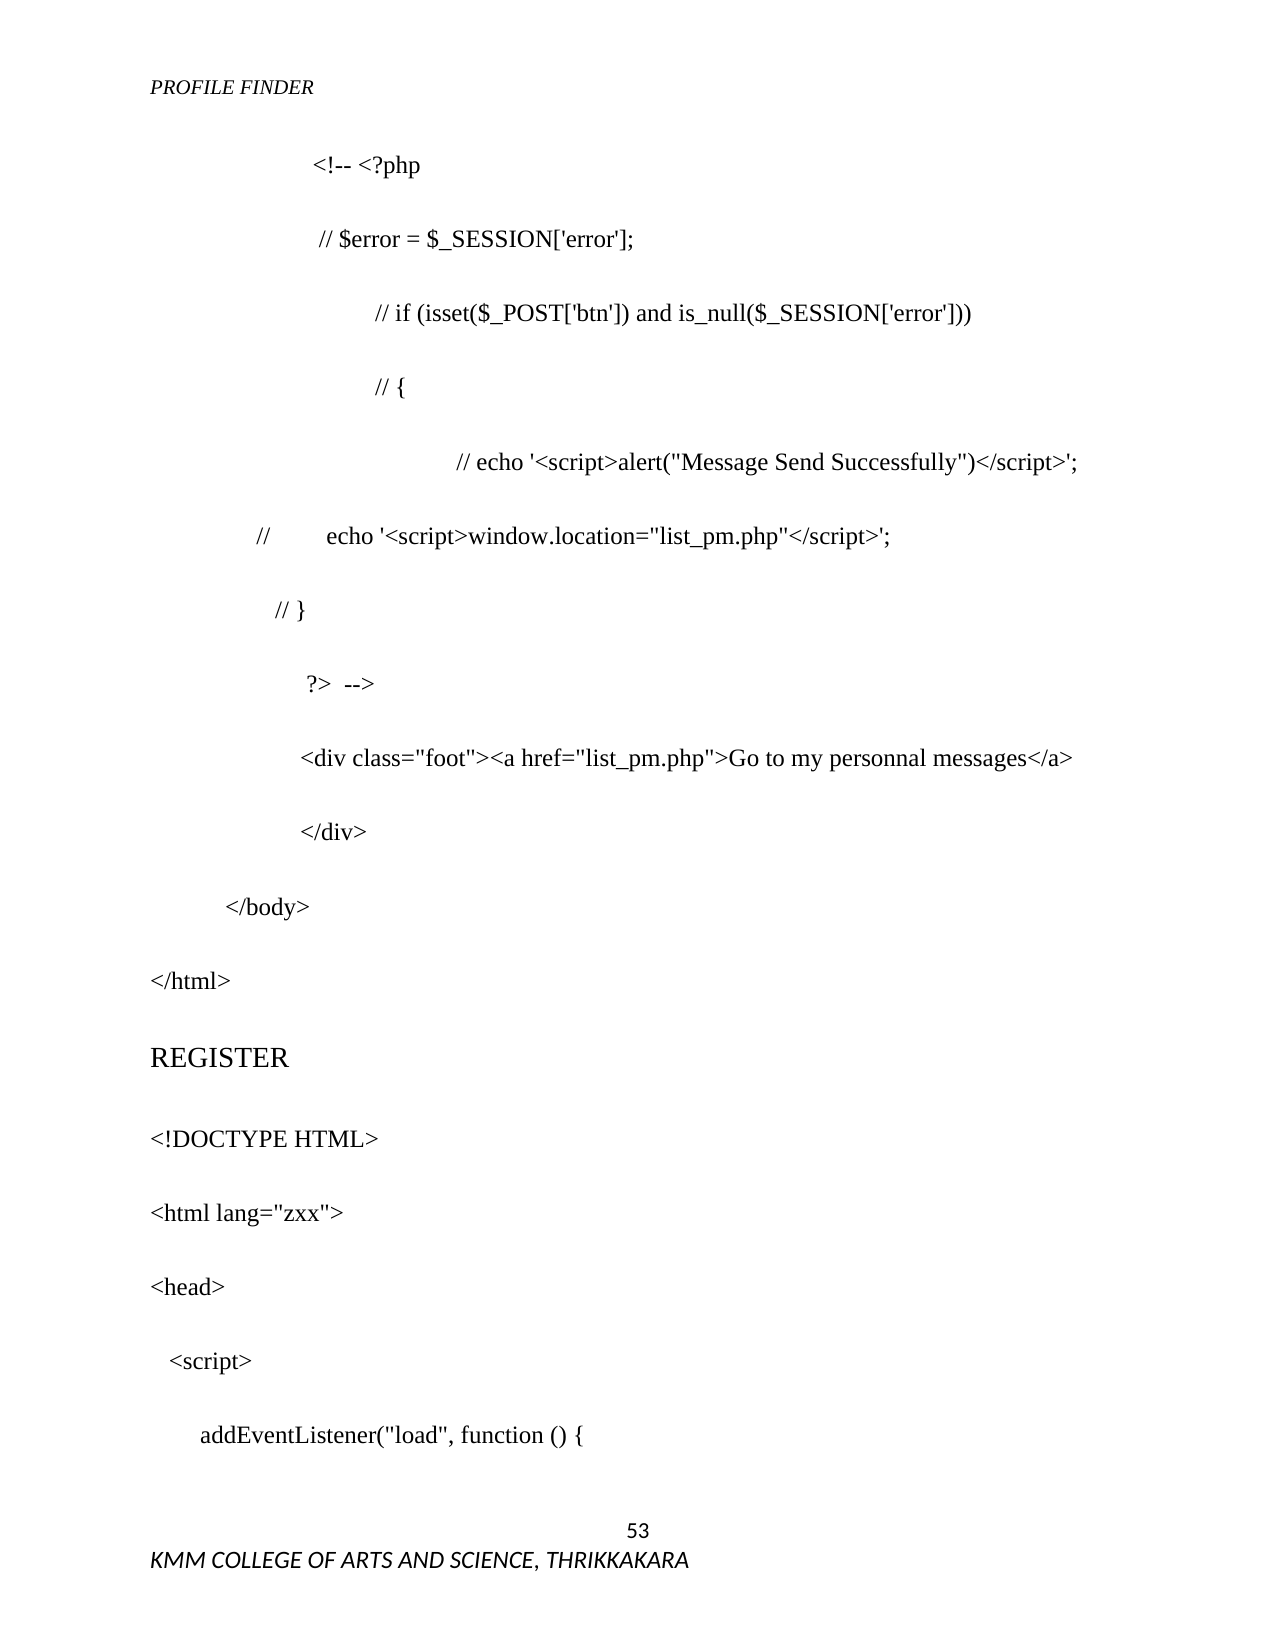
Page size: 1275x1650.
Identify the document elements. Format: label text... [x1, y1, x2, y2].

text // { [150, 372, 1125, 401]
text <!-- <?php [150, 150, 1125, 179]
text // echo '<script>alert("Message Send Successfully")</script>'; [150, 447, 1125, 475]
text <head> [150, 1272, 1125, 1301]
text <div class="foot"><a href="list_pm.php">Go to my personnal messages</a> [150, 743, 1125, 772]
text REGISTER [150, 1040, 1125, 1073]
text <html lang="zxx"> [150, 1198, 1125, 1227]
text // echo '<script>window.location="list_pm.php"</script>'; [150, 521, 1125, 549]
text // } [150, 595, 1125, 624]
text </div> [150, 817, 1125, 846]
text // $error = $_SESSION['error']; [150, 224, 1125, 253]
text </html> [150, 966, 1125, 994]
text ?> --> [150, 669, 1125, 698]
text <!DOCTYPE HTML> [150, 1124, 1125, 1152]
text // if (isset($_POST['btn']) and is_null($_SESSION['error'])) [150, 298, 1125, 327]
text addEventListener("load", function () { [150, 1420, 1125, 1449]
text </body> [150, 892, 1125, 920]
text <script> [150, 1346, 1125, 1375]
